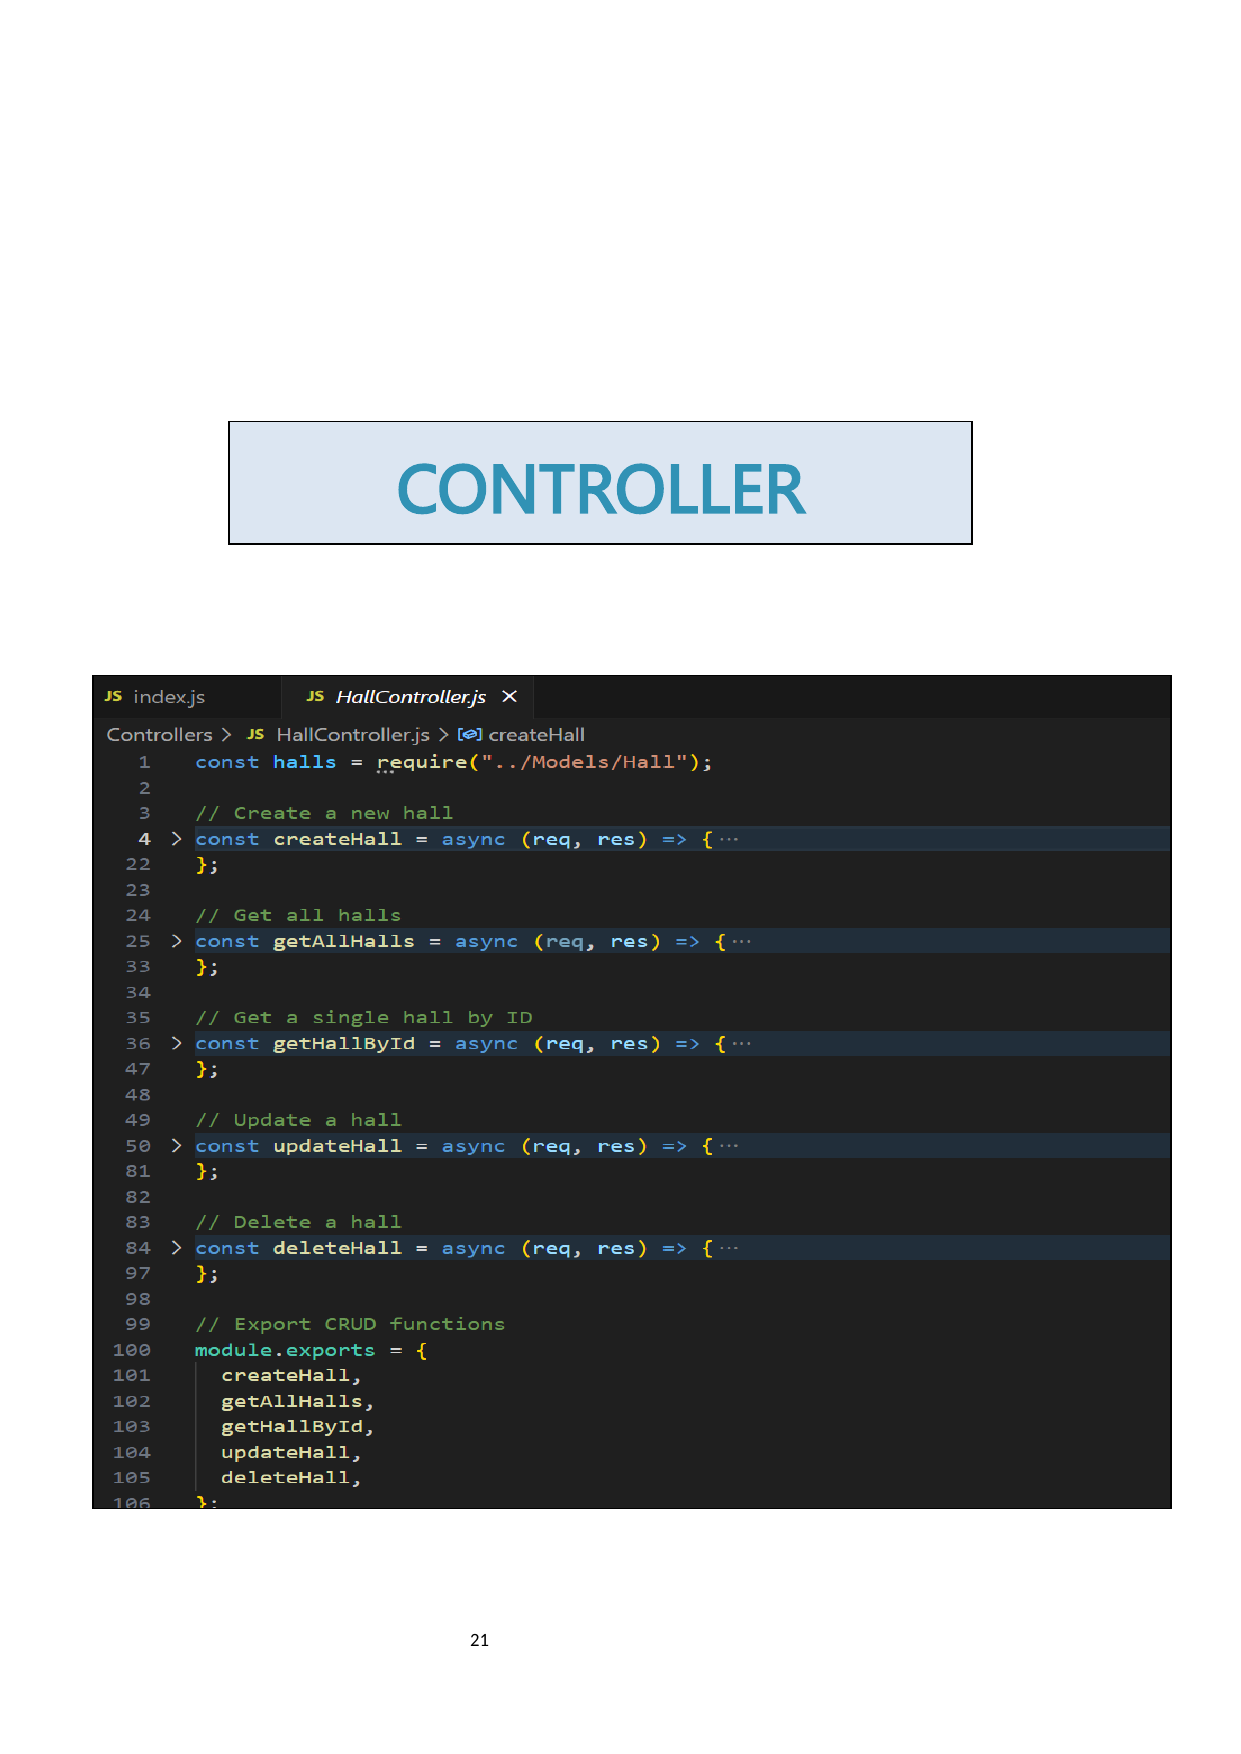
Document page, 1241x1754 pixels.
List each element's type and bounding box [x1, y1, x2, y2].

picture [94, 676, 1170, 1508]
